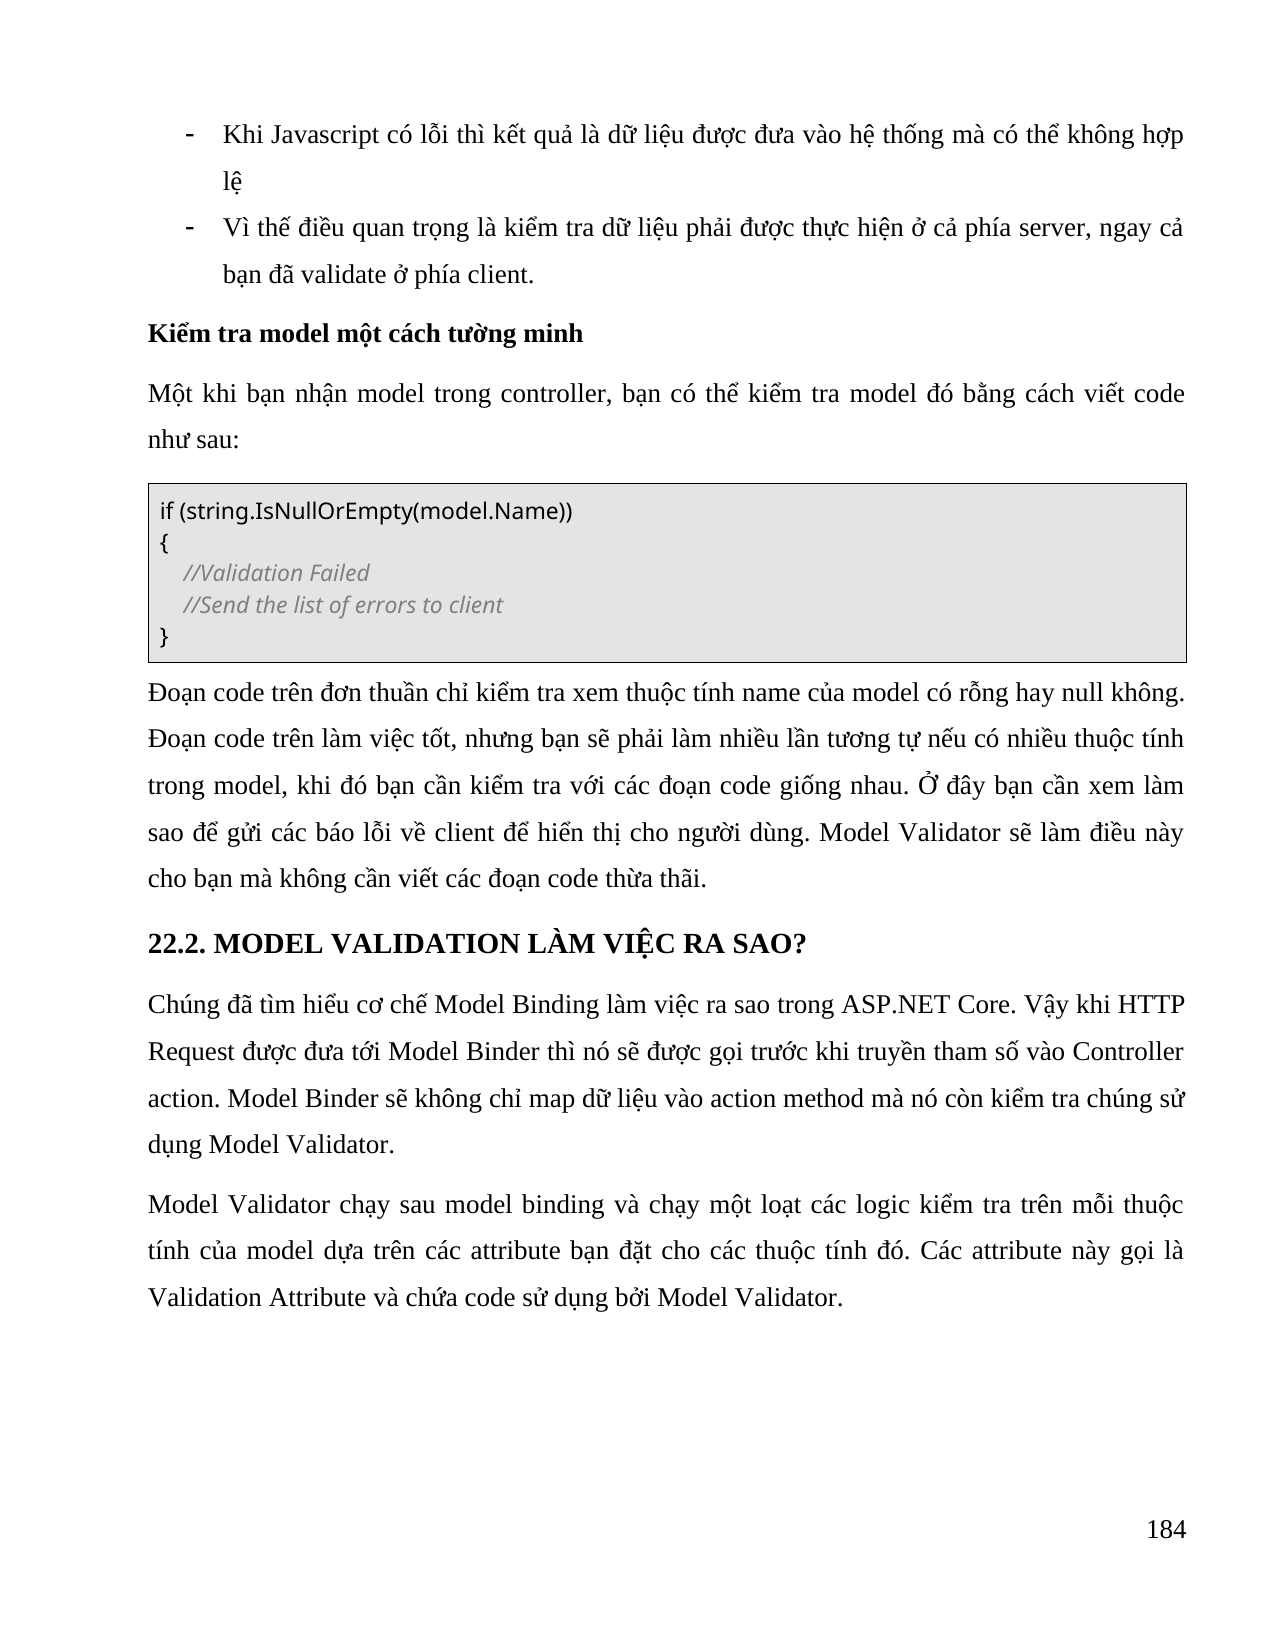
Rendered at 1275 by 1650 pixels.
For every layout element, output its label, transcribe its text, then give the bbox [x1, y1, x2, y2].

text Kiểm tra model một cách tường minh [148, 317, 1186, 349]
subtitle 22.2. Model Validation làm việc ra sao? [148, 926, 1186, 959]
list Khi Javascript có lỗi thì kết quả là dữ liệu được đưa vào hệ thống mà có thể không hợp lệ [185, 118, 1186, 196]
text Đoạn code trên đơn thuần chỉ kiểm tra xem thuộc tính name của model có rỗng hay null không. Đoạn code trên làm việc tốt, nhưng bạn sẽ phải làm nhiều lần tương tự nếu có nhiều thuộc tính trong model, khi đó bạn cần kiểm tra với các đoạn code giống nhau. Ở đây bạn cần xem làm sao để gửi các báo lỗi về client để hiển thị cho người dùng. Model Validator sẽ làm điều này cho bạn mà không cần viết các đoạn code thừa thãi. [148, 676, 1186, 894]
text Một khi bạn nhận model trong controller, bạn có thể kiểm tra model đó bằng cách viết code như sau: [148, 377, 1186, 454]
text Model Validator chạy sau model binding và chạy một loạt các logic kiểm tra trên mỗi thuộc tính của model dựa trên các attribute bạn đặt cho các thuộc tính đó. Các attribute này gọi là Validation Attribute và chứa code sử dụng bởi Model Validator. [148, 1188, 1186, 1312]
text Chúng đã tìm hiểu cơ chế Model Binding làm việc ra sao trong ASP.NET Core. Vậy khi HTTP Request được đưa tới Model Binder thì nó sẽ được gọi trước khi truyền tham số vào Controller action. Model Binder sẽ không chỉ map dữ liệu vào action method mà nó còn kiểm tra chúng sử dụng Model Validator. [148, 989, 1186, 1160]
list Vì thế điều quan trọng là kiểm tra dữ liệu phải được thực hiện ở cả phía server, ngay cả bạn đã validate ở phía client. [185, 212, 1186, 289]
table_header if (string.IsNullOrEmpty(model.Name)) { //Validation Failed //Send the list of errors to client } [149, 484, 1186, 662]
